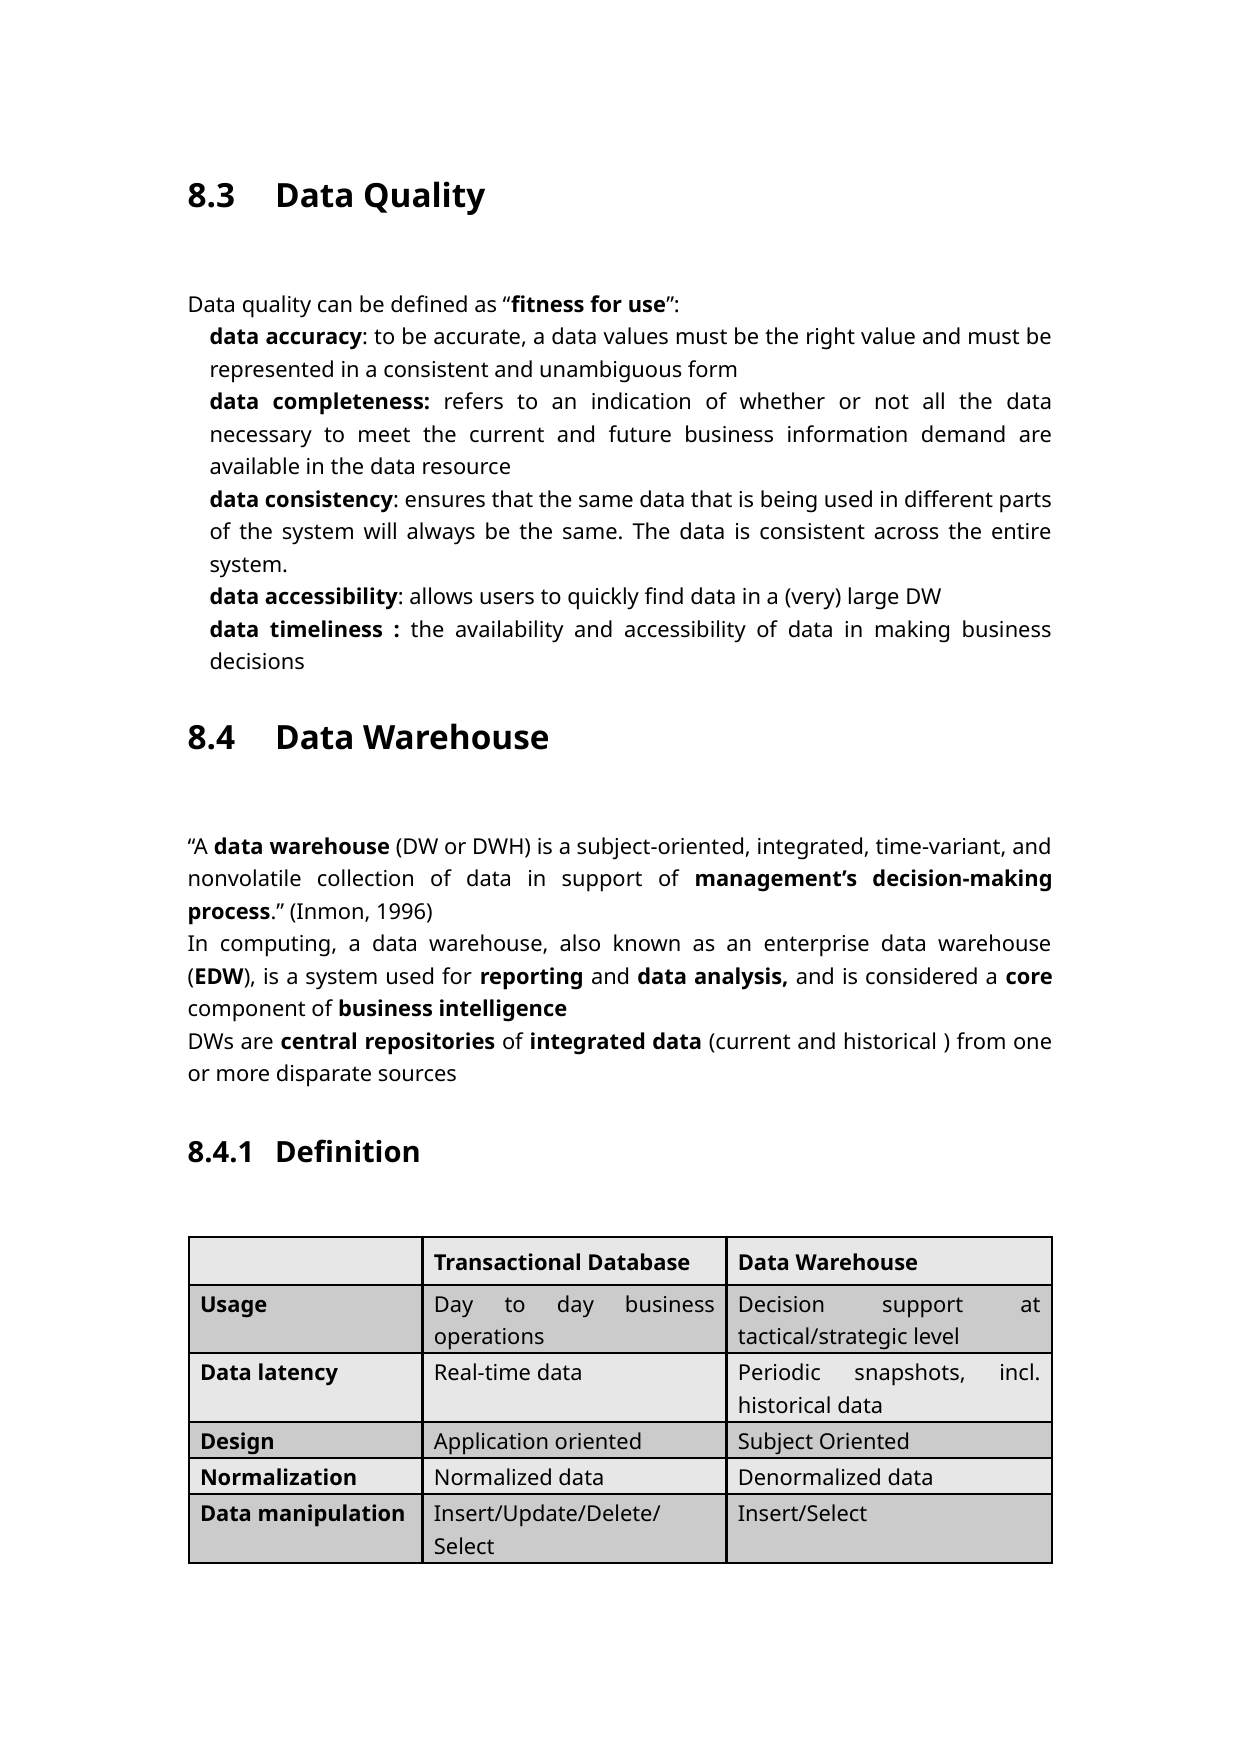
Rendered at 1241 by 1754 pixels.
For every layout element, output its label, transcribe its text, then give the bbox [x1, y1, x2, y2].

table_cell Decision support at tactical/strategic level [728, 1286, 1051, 1352]
table_cell Insert/Select [728, 1495, 1051, 1562]
subtitle Data Warehouse [187, 704, 1053, 769]
text “A data warehouse (DW or DWH) is a subject-oriented, integrated, time-variant, and nonvolatile collection of data in support of management’s decision-making process.” (Inmon, 1996) [187, 829, 1053, 927]
table_cell Real-time data [424, 1354, 725, 1421]
text data completeness: refers to an indication of whether or not all the data necessary to meet the current and future business information demand are available in the data resource [209, 385, 1053, 482]
text Data quality can be defined as “fitness for use”: [187, 287, 1053, 320]
table_cell Periodic snapshots, incl. historical data [728, 1354, 1051, 1421]
text data accuracy: to be accurate, a data values must be the right value and must be represented in a consistent and unambiguous form [209, 320, 1053, 385]
subtitle Data Quality [187, 162, 1053, 227]
table_cell Application oriented [424, 1423, 725, 1457]
table_cell Subject Oriented [728, 1423, 1051, 1457]
table_cell Normalization [190, 1459, 421, 1493]
subtitle Definition [187, 1119, 1053, 1184]
table_cell Day to day business operations [424, 1286, 725, 1352]
table_cell Insert/Update/Delete/Select [424, 1495, 725, 1562]
table_cell Design [190, 1423, 421, 1457]
table_cell Normalized data [424, 1459, 725, 1493]
table_header [190, 1238, 421, 1284]
text In computing, a data warehouse, also known as an enterprise data warehouse (EDW), is a system used for reporting and data analysis, and is considered a core component of business intelligence [187, 927, 1053, 1024]
table_cell Usage [190, 1286, 421, 1352]
text data consistency: ensures that the same data that is being used in different parts of the system will always be the same. The data is consistent across the entire system. [209, 482, 1053, 580]
table_cell Data latency [190, 1354, 421, 1421]
table_header Data Warehouse [728, 1238, 1051, 1284]
text DWs are central repositories of integrated data (current and historical ) from one or more disparate sources [187, 1024, 1053, 1089]
table_cell Denormalized data [728, 1459, 1051, 1493]
table_cell Data manipulation [190, 1495, 421, 1562]
text data accessibility: allows users to quickly find data in a (very) large DW [209, 580, 1053, 612]
table_header Transactional Database [424, 1238, 725, 1284]
text data timeliness : the availability and accessibility of data in making business decisions [209, 612, 1053, 677]
